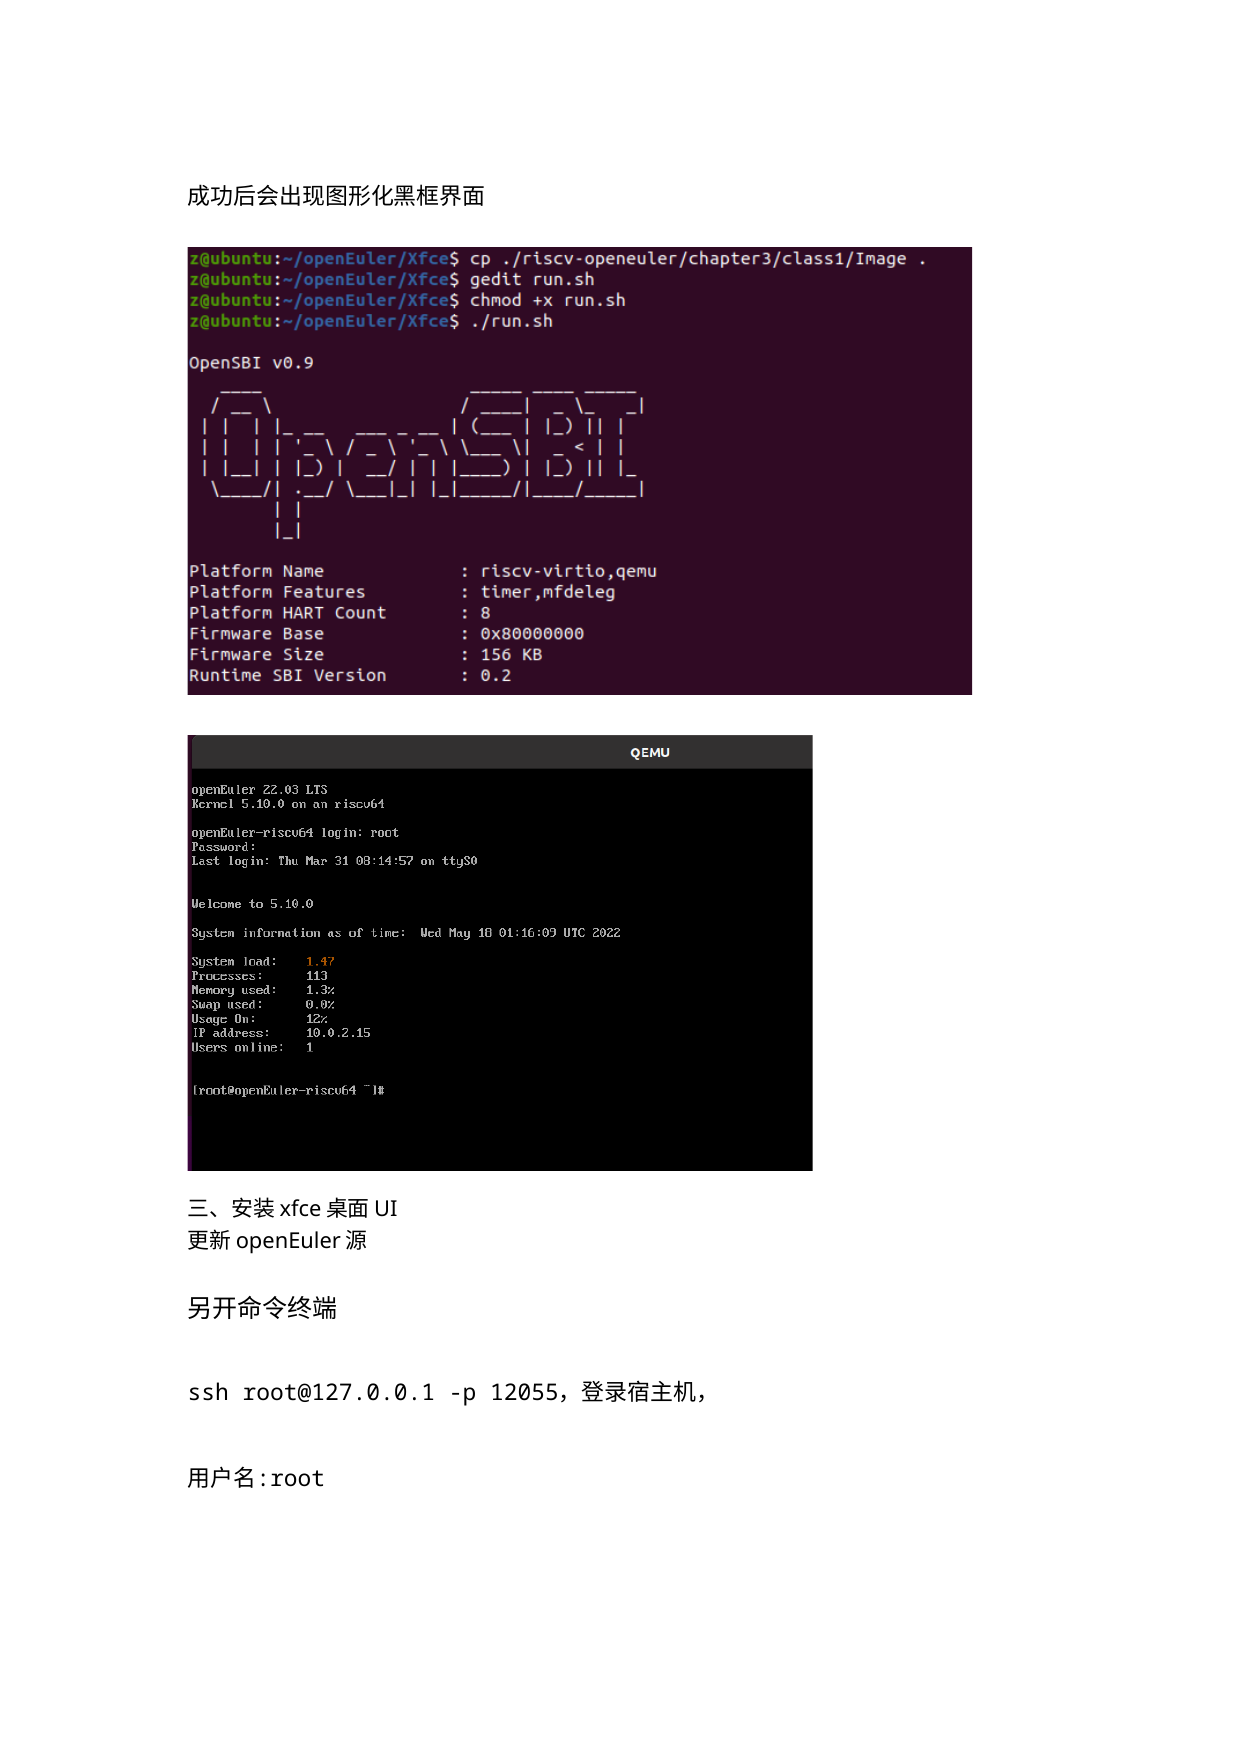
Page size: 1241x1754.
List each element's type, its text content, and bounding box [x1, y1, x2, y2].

text 另开命令终端 [187, 1274, 1053, 1339]
text 成功后会出现图形化黑框界面 [187, 162, 1053, 227]
text 用户名:root [187, 1444, 1053, 1509]
text 更新openEuler源 [187, 1223, 1053, 1255]
picture [187, 247, 973, 695]
text ssh root@127.0.0.1 -p 12055，登录宿主机， [187, 1358, 1053, 1423]
picture [187, 735, 813, 1171]
text 三、安装xfce桌面UI [187, 1190, 1053, 1223]
